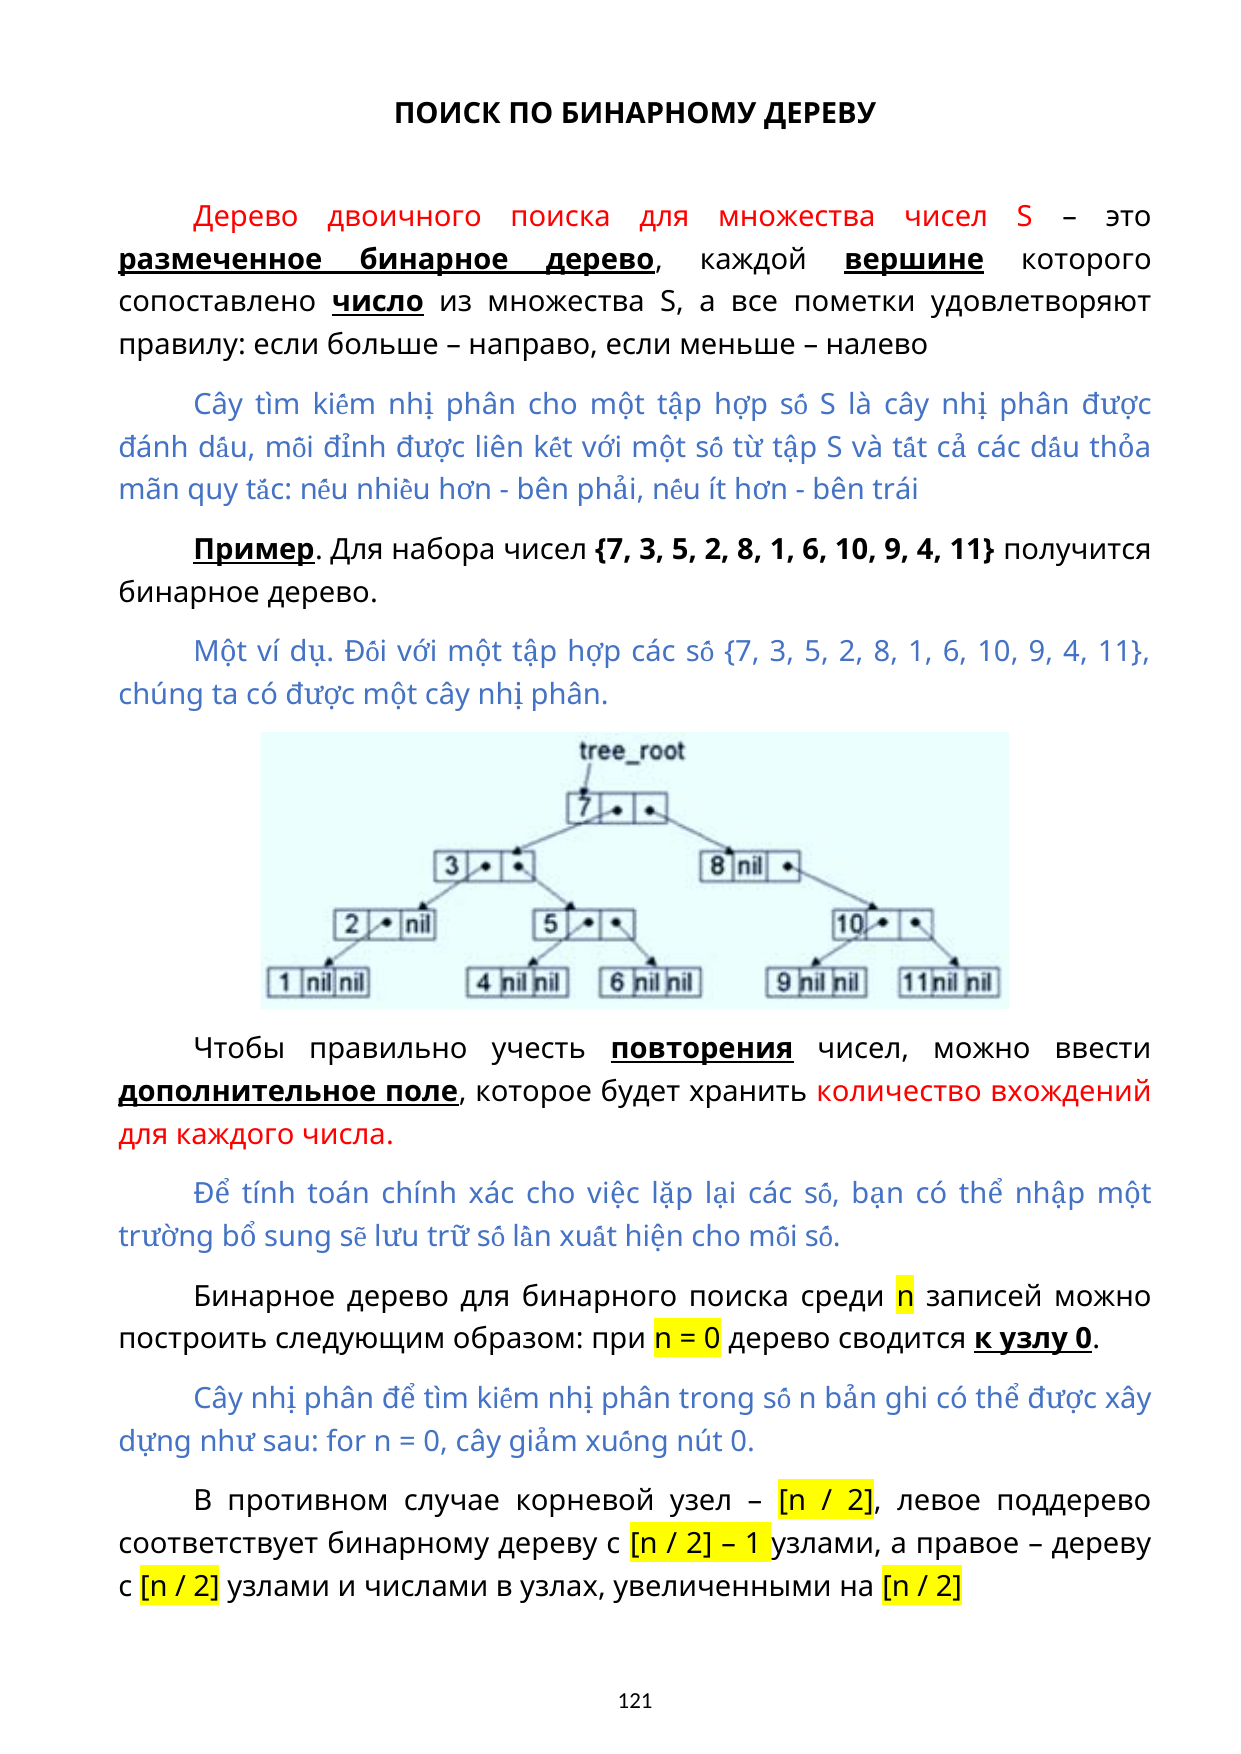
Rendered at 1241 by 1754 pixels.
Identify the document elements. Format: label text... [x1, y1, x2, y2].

text Để tính toán chính xác cho việc lặp lại các số, bạn có thể nhập một trường bổ sung sẽ lưu trữ số lần xuất hiện cho mỗi số. [118, 1172, 1152, 1255]
text Cây tìm kiếm nhị phân cho một tập hợp số S là cây nhị phân được đánh dấu, mỗi đỉnh được liên kết với một số từ tập S và tất cả các dấu thỏa mãn quy tắc: nếu nhiều hơn - bên phải, nếu ít hơn - bên trái [118, 383, 1152, 508]
text Бинарное дерево для бинарного поиска среди n записей можно построить следующим образом: при n = 0 дерево сводится к узлу 0. [118, 1275, 1152, 1357]
text Чтобы правильно учесть повторения чисел, можно ввести дополнительное поле, которое будет хранить количество вхождений для каждого числа. [118, 1027, 1152, 1153]
picture [260, 732, 1010, 1009]
text Một ví dụ. Đối với một tập hợp các số {7, 3, 5, 2, 8, 1, 6, 10, 9, 4, 11}, chúng ta có được một cây nhị phân. [118, 630, 1152, 713]
subtitle ПОИСК ПО БИНАРНОМУ ДЕРЕВУ [118, 93, 1152, 132]
text Пример. Для набора чисел {7, 3, 5, 2, 8, 1, 6, 10, 9, 4, 11} получится бинарное дерево. [118, 528, 1152, 611]
text Дерево двоичного поиска для множества чисел S – это размеченное бинарное дерево, каждой вершине которого сопоставлено число из множества S, a все пометки удовлетворяют правилу: если больше – направо, если меньше – налево [118, 195, 1152, 363]
text В противном случае корневой узел – [n / 2], левое поддерево соответствует бинарному дереву с [n / 2] – 1 узлами, а правое – дереву с [n / 2] узлами и числами в узлах, увеличенными на [n / 2] [118, 1479, 1152, 1605]
text Cây nhị phân để tìm kiếm nhị phân trong số n bản ghi có thể được xây dựng như sau: for n = 0, cây giảm xuống nút 0. [118, 1377, 1152, 1459]
